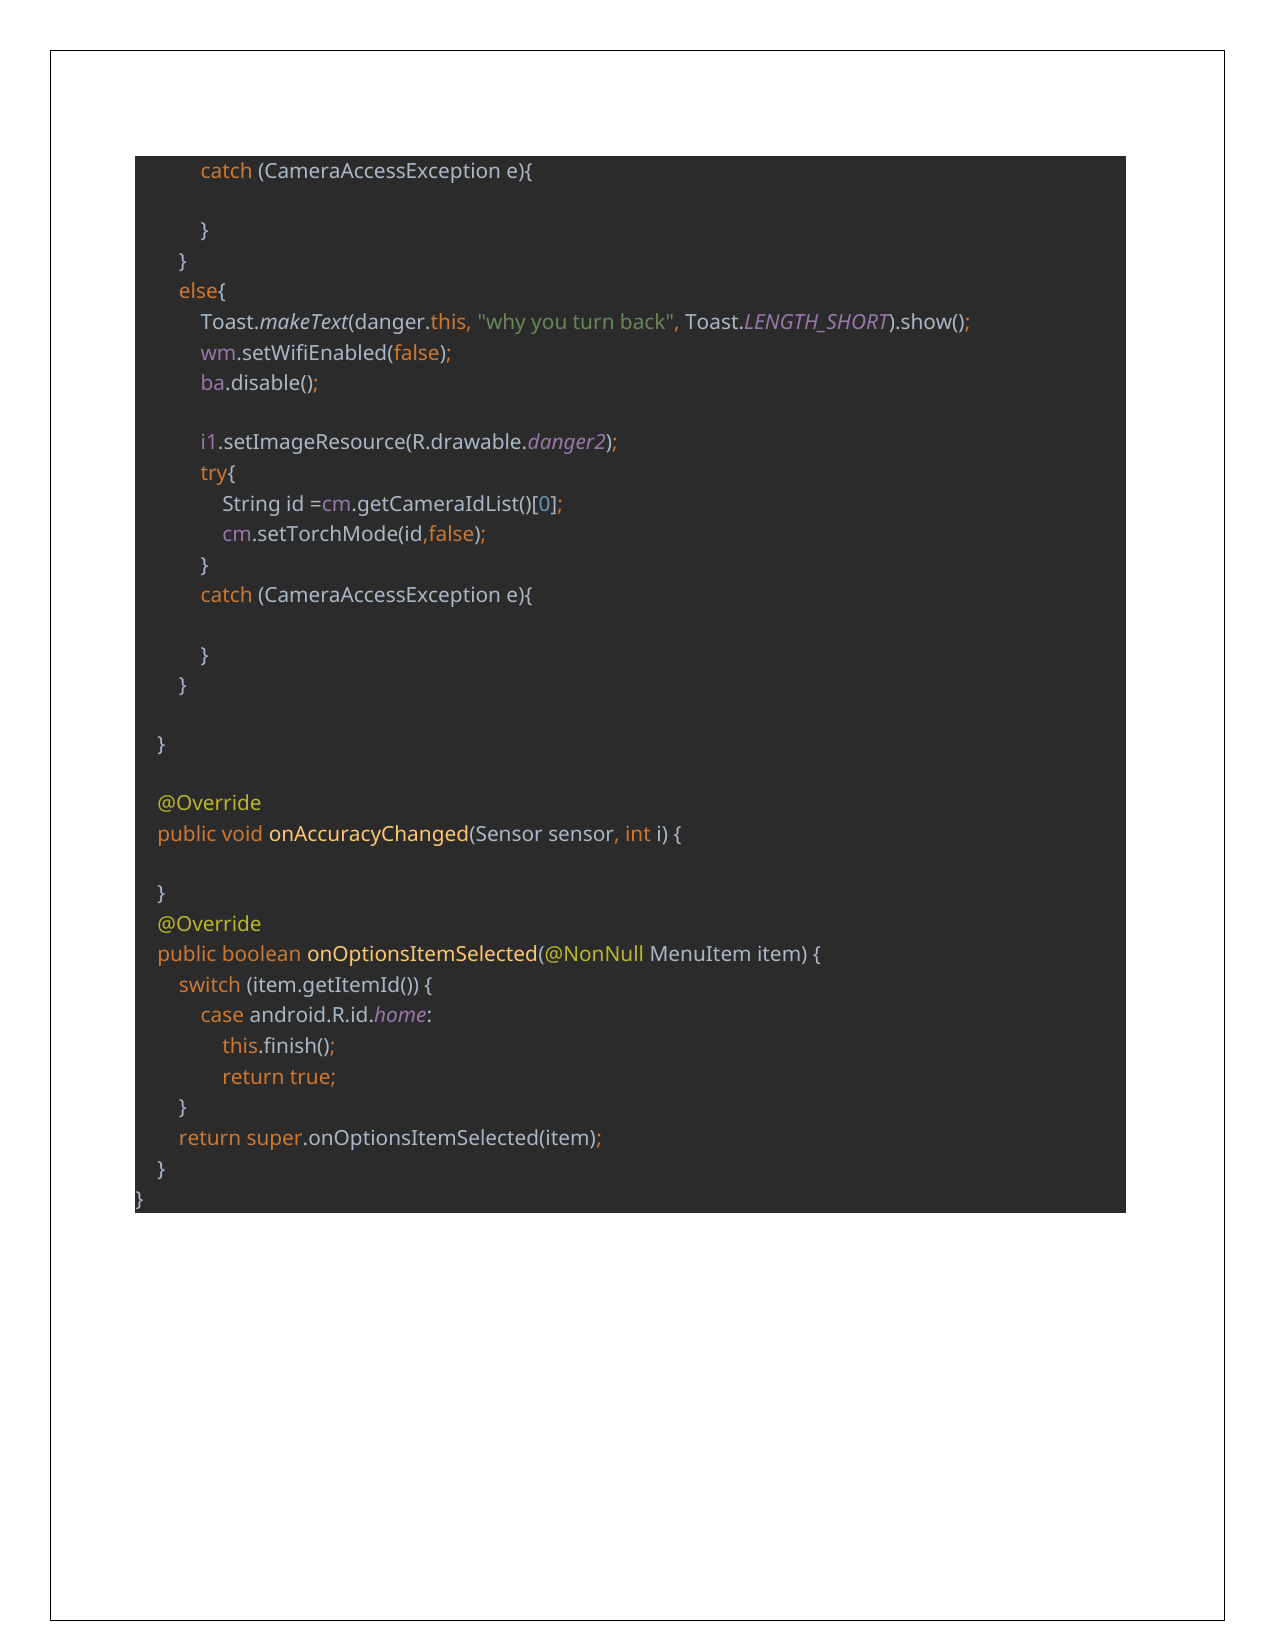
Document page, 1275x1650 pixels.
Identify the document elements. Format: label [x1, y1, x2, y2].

text [135, 156, 1126, 1213]
